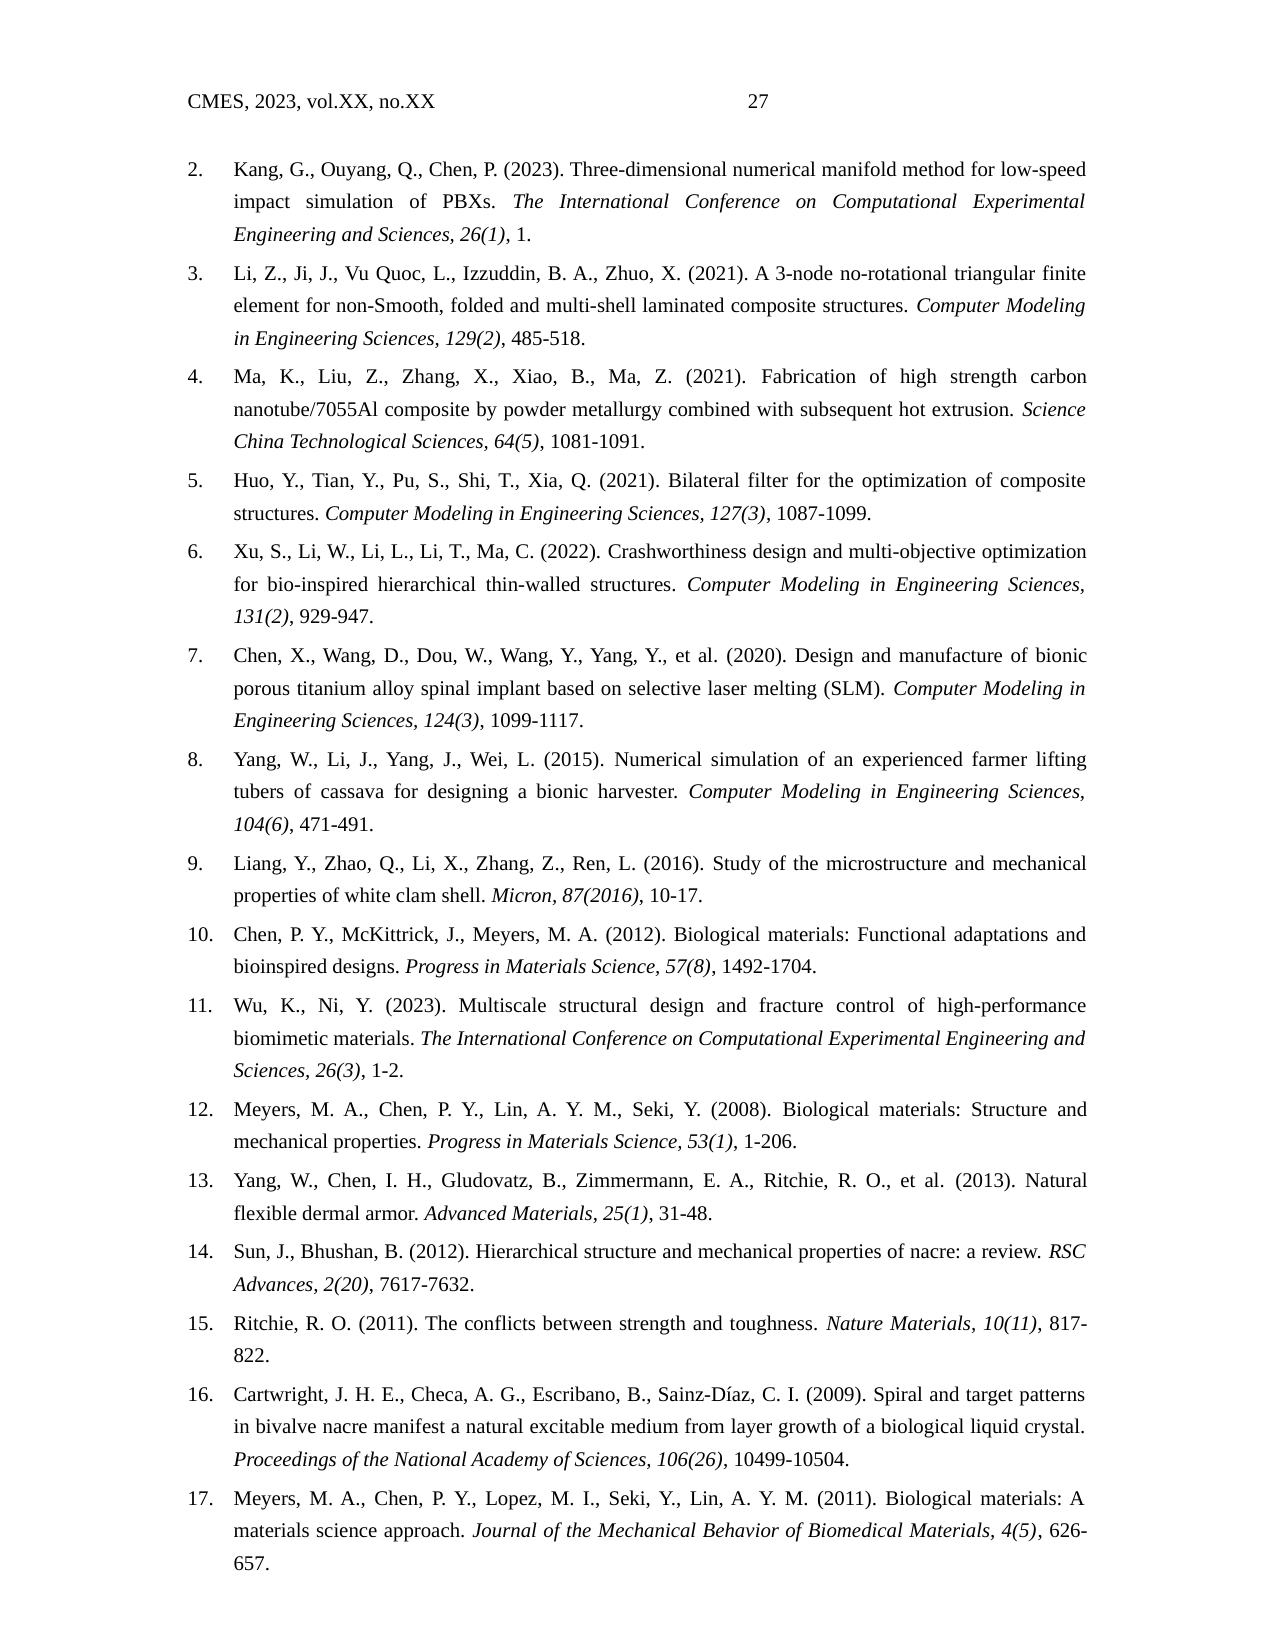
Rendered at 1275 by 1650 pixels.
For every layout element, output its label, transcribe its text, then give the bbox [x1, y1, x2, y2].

list Liang, Y., Zhao, Q., Li, X., Zhang, Z., Ren, L. (2016). Study of the microstructure and mechanical properties of white clam shell. Micron, 87(2016), 10-17. [187, 846, 1087, 911]
list Yang, W., Chen, I. H., Gludovatz, B., Zimmermann, E. A., Ritchie, R. O., et al. (2013). Natural flexible dermal armor. Advanced Materials, 25(1), 31-48. [187, 1164, 1087, 1229]
list Huo, Y., Tian, Y., Pu, S., Shi, T., Xia, Q. (2021). Bilateral filter for the optimization of composite structures. Computer Modeling in Engineering Sciences, 127(3), 1087-1099. [187, 464, 1087, 529]
list Meyers, M. A., Chen, P. Y., Lopez, M. I., Seki, Y., Lin, A. Y. M. (2011). Biological materials: A materials science approach. Journal of the Mechanical Behavior of Biomedical Materials, 4(5), 626-657. [187, 1481, 1087, 1579]
list Yang, W., Li, J., Yang, J., Wei, L. (2015). Numerical simulation of an experienced farmer lifting tubers of cassava for designing a bionic harvester. Computer Modeling in Engineering Sciences, 104(6), 471-491. [187, 742, 1087, 840]
list Kang, G., Ouyang, Q., Chen, P. (2023). Three-dimensional numerical manifold method for low-speed impact simulation of PBXs. The International Conference on Computational Experimental Engineering and Sciences, 26(1), 1. [187, 152, 1087, 250]
list Li, Z., Ji, J., Vu Quoc, L., Izzuddin, B. A., Zhuo, X. (2021). A 3-node no-rotational triangular finite element for non-Smooth, folded and multi-shell laminated composite structures. Computer Modeling in Engineering Sciences, 129(2), 485-518. [187, 256, 1087, 354]
list Meyers, M. A., Chen, P. Y., Lin, A. Y. M., Seki, Y. (2008). Biological materials: Structure and mechanical properties. Progress in Materials Science, 53(1), 1-206. [187, 1092, 1087, 1157]
list Ma, K., Liu, Z., Zhang, X., Xiao, B., Ma, Z. (2021). Fabrication of high strength carbon nanotube/7055Al composite by powder metallurgy combined with subsequent hot extrusion. Science China Technological Sciences, 64(5), 1081-1091. [187, 360, 1087, 457]
list Xu, S., Li, W., Li, L., Li, T., Ma, C. (2022). Crashworthiness design and multi-objective optimization for bio-inspired hierarchical thin-walled structures. Computer Modeling in Engineering Sciences, 131(2), 929-947. [187, 535, 1087, 632]
list Chen, X., Wang, D., Dou, W., Wang, Y., Yang, Y., et al. (2020). Design and manufacture of bionic porous titanium alloy spinal implant based on selective laser melting (SLM). Computer Modeling in Engineering Sciences, 124(3), 1099-1117. [187, 639, 1087, 736]
list Sun, J., Bhushan, B. (2012). Hierarchical structure and mechanical properties of nacre: a review. RSC Advances, 2(20), 7617-7632. [187, 1235, 1087, 1300]
list Chen, P. Y., McKittrick, J., Meyers, M. A. (2012). Biological materials: Functional adaptations and bioinspired designs. Progress in Materials Science, 57(8), 1492-1704. [187, 917, 1087, 982]
list Ritchie, R. O. (2011). The conflicts between strength and toughness. Nature Materials, 10(11), 817-822. [187, 1306, 1087, 1371]
list Cartwright, J. H. E., Checa, A. G., Escribano, B., Sainz-Díaz, C. I. (2009). Spiral and target patterns in bivalve nacre manifest a natural excitable medium from layer growth of a biological liquid crystal. Proceedings of the National Academy of Sciences, 106(26), 10499-10504. [187, 1377, 1087, 1475]
list Wu, K., Ni, Y. (2023). Multiscale structural design and fracture control of high-performance biomimetic materials. The International Conference on Computational Experimental Engineering and Sciences, 26(3), 1-2. [187, 989, 1087, 1086]
